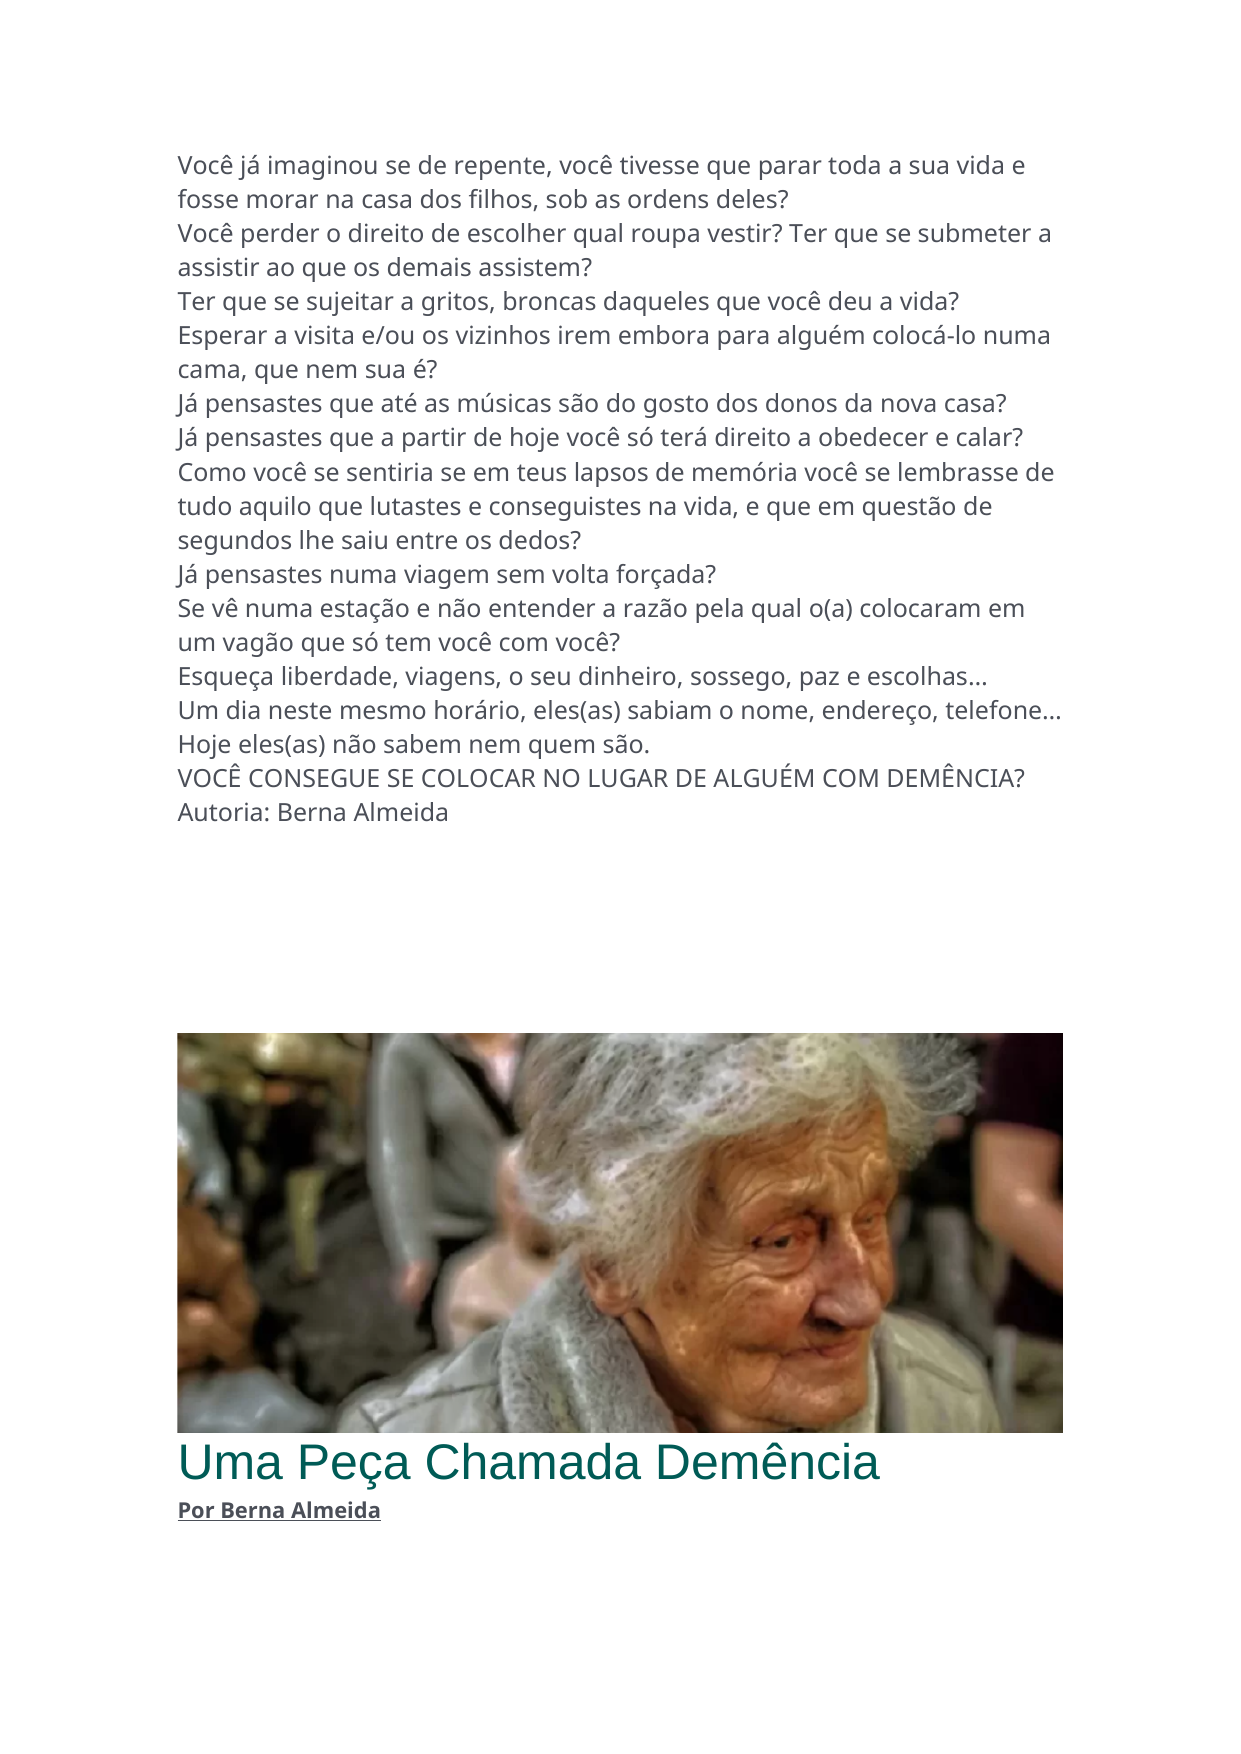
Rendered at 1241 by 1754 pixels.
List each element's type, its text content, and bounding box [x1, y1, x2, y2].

text Hoje eles(as) não sabem nem quem são. [177, 727, 1063, 761]
text Esperar a visita e/ou os vizinhos irem embora para alguém colocá-lo numa cama, que nem sua é? [177, 318, 1063, 386]
text Ter que se sujeitar a gritos, broncas daqueles que você deu a vida? [177, 284, 1063, 318]
text Já pensastes que até as músicas são do gosto dos donos da nova casa? [177, 386, 1063, 420]
text Esqueça liberdade, viagens, o seu dinheiro, sossego, paz e escolhas… [177, 658, 1063, 693]
text Se vê numa estação e não entender a razão pela qual o(a) colocaram em um vagão que só tem você com você? [177, 590, 1063, 658]
text Você perder o direito de escolher qual roupa vestir? Ter que se submeter a assistir ao que os demais assistem? [177, 216, 1063, 284]
text Como você se sentiria se em teus lapsos de memória você se lembrasse de tudo aquilo que lutastes e conseguistes na vida, e que em questão de segundos lhe saiu entre os dedos? [177, 454, 1063, 556]
picture [177, 1033, 1063, 1433]
text Por Berna Almeida [177, 1495, 1063, 1524]
text VOCÊ CONSEGUE SE COLOCAR NO LUGAR DE ALGUÉM COM DEMÊNCIA? [177, 761, 1063, 795]
text Autoria: Berna Almeida [177, 795, 1063, 829]
text Você já imaginou se de repente, você tivesse que parar toda a sua vida e fosse morar na casa dos filhos, sob as ordens deles? [177, 148, 1063, 216]
text Já pensastes numa viagem sem volta forçada? [177, 556, 1063, 590]
subtitle Uma Peça Chamada Demência [177, 1433, 1063, 1490]
text Já pensastes que a partir de hoje você só terá direito a obedecer e calar? [177, 420, 1063, 454]
text Um dia neste mesmo horário, eles(as) sabiam o nome, endereço, telefone… [177, 693, 1063, 727]
